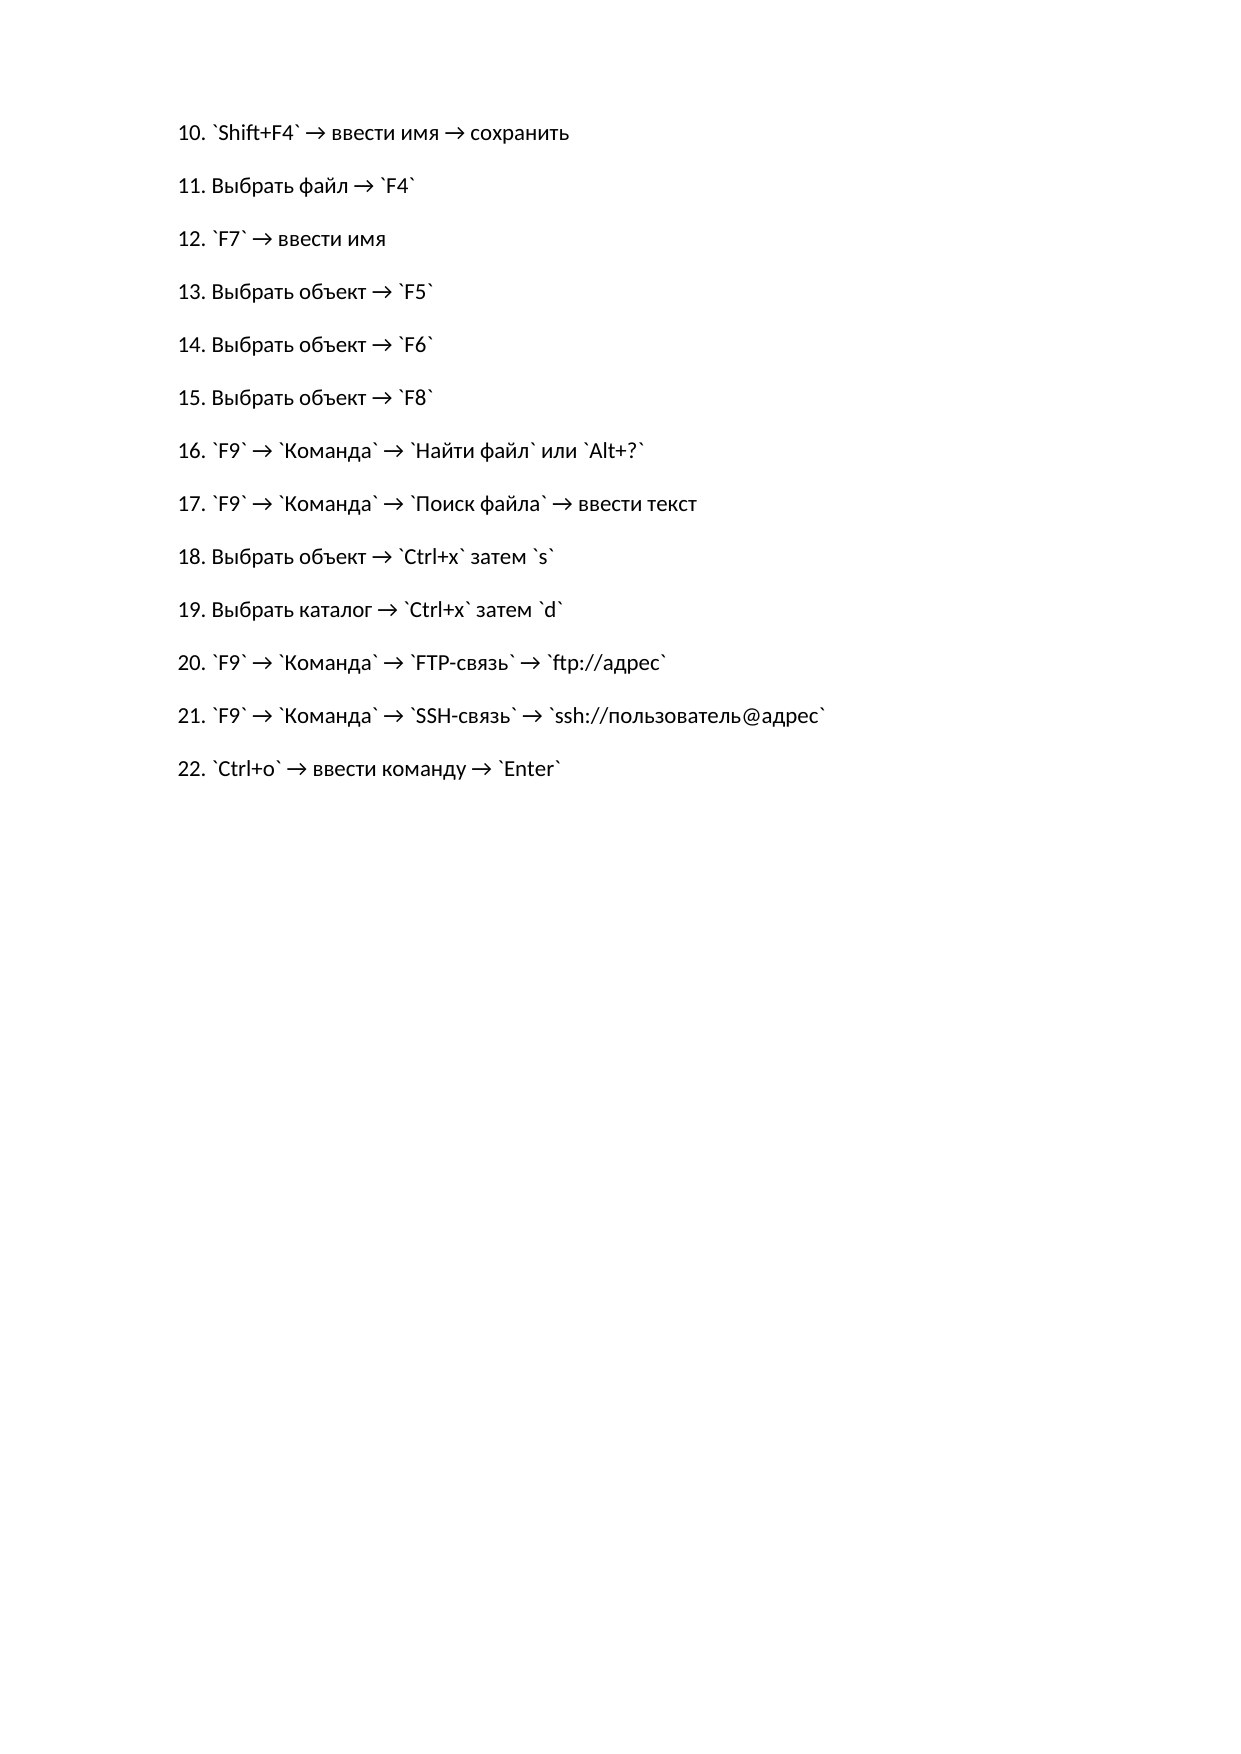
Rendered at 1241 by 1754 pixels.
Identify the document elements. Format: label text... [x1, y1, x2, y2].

text 18. Выбрать объект → `Ctrl+x` затем `s` [177, 542, 1152, 570]
text 15. Выбрать объект → `F8` [177, 383, 1152, 411]
text 16. `F9` → `Команда` → `Найти файл` или `Alt+?` [177, 436, 1152, 464]
text 11. Выбрать файл → `F4` [177, 171, 1152, 199]
text 20. `F9` → `Команда` → `FTP-связь` → `ftp://адрес` [177, 648, 1152, 676]
text 21. `F9` → `Команда` → `SSH-связь` → `ssh://пользователь@адрес` [177, 701, 1152, 729]
text 19. Выбрать каталог → `Ctrl+x` затем `d` [177, 595, 1152, 623]
text 13. Выбрать объект → `F5` [177, 277, 1152, 305]
text 14. Выбрать объект → `F6` [177, 330, 1152, 358]
text 12. `F7` → ввести имя [177, 224, 1152, 252]
text 17. `F9` → `Команда` → `Поиск файла` → ввести текст [177, 489, 1152, 517]
text 10. `Shift+F4` → ввести имя → сохранить [177, 118, 1152, 146]
text 22. `Ctrl+o` → ввести команду → `Enter` [177, 754, 1152, 782]
